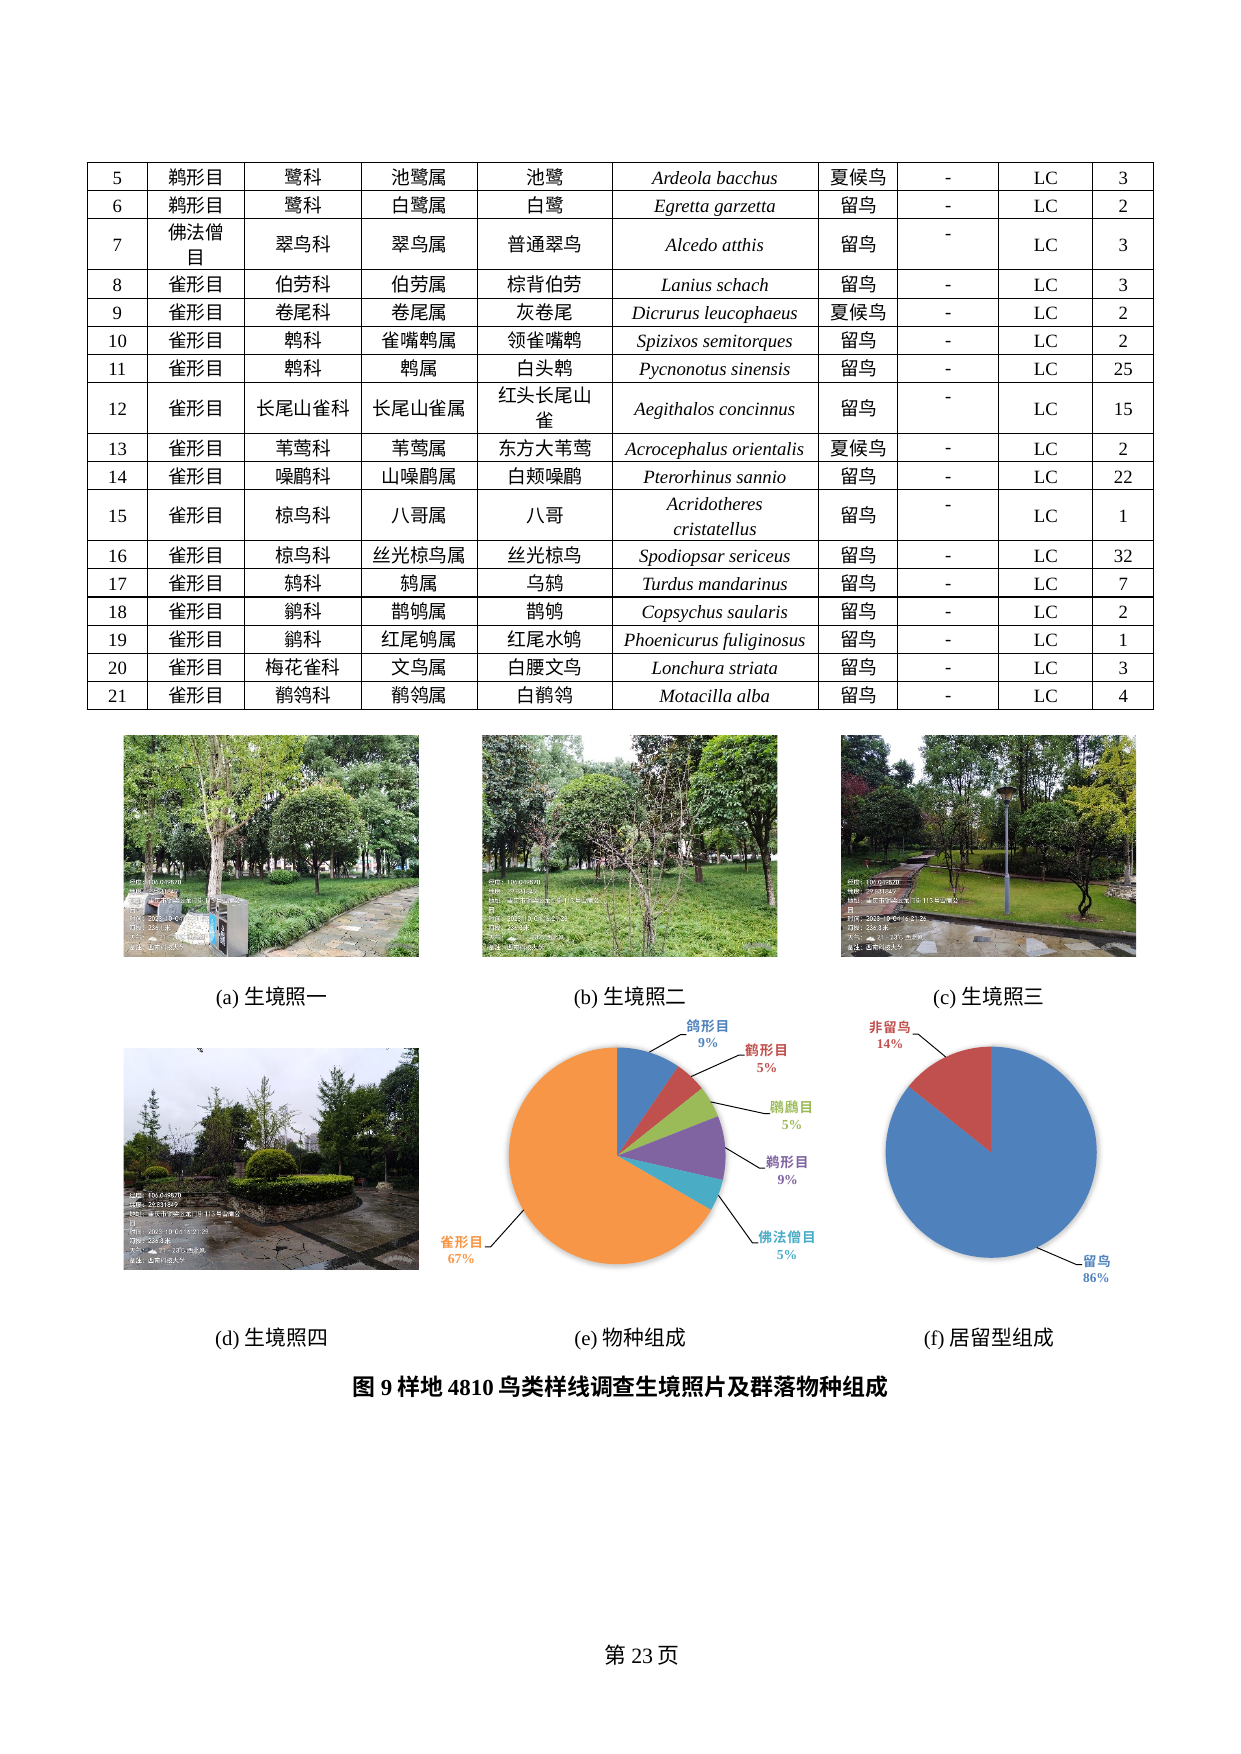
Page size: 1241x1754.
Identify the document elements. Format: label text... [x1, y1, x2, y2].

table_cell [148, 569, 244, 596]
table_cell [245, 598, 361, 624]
table_cell 池鹭属 [362, 163, 477, 190]
table_cell 棕背伯劳 [478, 270, 612, 297]
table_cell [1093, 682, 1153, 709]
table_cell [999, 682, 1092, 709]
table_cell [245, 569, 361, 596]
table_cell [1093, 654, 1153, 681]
table_cell Lanius schach [613, 270, 818, 297]
table_cell Egretta garzetta [613, 191, 818, 218]
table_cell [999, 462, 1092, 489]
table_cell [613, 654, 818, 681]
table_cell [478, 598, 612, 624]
table_cell 伯劳科 [245, 270, 361, 297]
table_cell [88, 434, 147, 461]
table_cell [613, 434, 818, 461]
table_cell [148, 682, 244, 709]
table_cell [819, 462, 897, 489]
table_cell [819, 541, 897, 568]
table_cell 领雀嘴鹎 [478, 327, 612, 354]
picture [841, 735, 1137, 957]
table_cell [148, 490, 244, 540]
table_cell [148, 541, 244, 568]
table_cell 佛法僧目 [148, 219, 244, 269]
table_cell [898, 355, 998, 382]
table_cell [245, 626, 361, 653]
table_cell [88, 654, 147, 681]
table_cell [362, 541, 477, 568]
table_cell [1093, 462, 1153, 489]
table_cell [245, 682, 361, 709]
text 图 9 样地4810鸟类样线调查生境照片及群落物种组成 [112, 1353, 1128, 1418]
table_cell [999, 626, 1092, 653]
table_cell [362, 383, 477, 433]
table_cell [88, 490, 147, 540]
table_cell - [898, 327, 998, 354]
picture [482, 735, 778, 957]
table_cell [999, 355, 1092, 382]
table_cell LC [999, 270, 1092, 297]
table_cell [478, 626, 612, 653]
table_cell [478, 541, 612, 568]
table_cell - [898, 191, 998, 218]
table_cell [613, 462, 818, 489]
table_cell 9 [88, 299, 147, 326]
table_cell - [898, 219, 998, 269]
table_cell LC [999, 299, 1092, 326]
table_cell 3 [1093, 219, 1153, 269]
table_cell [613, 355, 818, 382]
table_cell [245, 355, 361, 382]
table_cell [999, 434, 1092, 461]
table_cell 6 [88, 191, 147, 218]
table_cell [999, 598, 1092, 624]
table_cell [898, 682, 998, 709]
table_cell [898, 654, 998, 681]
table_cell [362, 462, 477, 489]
table_cell 7 [88, 219, 147, 269]
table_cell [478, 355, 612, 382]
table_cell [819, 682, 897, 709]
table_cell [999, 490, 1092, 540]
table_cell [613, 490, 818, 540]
table_cell Alcedo atthis [613, 219, 818, 269]
table_cell - [898, 163, 998, 190]
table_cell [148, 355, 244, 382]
table_cell 8 [88, 270, 147, 297]
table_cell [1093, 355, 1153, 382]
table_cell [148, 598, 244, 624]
table_cell 翠鸟科 [245, 219, 361, 269]
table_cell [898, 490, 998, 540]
table_cell 雀形目 [148, 299, 244, 326]
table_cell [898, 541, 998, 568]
table_cell 卷尾属 [362, 299, 477, 326]
table_cell 鹭科 [245, 191, 361, 218]
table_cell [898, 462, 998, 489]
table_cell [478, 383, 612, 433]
table_cell 留鸟 [819, 270, 897, 297]
table_cell 2 [1093, 191, 1153, 218]
table_cell 留鸟 [819, 327, 897, 354]
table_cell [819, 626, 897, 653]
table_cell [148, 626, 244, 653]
table_cell 3 [1093, 270, 1153, 297]
picture [123, 735, 419, 957]
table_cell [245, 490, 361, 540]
table_cell 白鹭 [478, 191, 612, 218]
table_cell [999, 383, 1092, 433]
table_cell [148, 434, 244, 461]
table_cell 留鸟 [819, 191, 897, 218]
table_cell 翠鸟属 [362, 219, 477, 269]
table_cell 雀嘴鹎属 [362, 327, 477, 354]
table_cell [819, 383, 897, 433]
table_cell - [898, 299, 998, 326]
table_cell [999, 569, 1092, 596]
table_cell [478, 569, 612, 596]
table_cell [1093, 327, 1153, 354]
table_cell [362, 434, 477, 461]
table_cell 灰卷尾 [478, 299, 612, 326]
table_cell 池鹭 [478, 163, 612, 190]
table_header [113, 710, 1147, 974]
table_cell - [898, 270, 998, 297]
table_cell 鹭科 [245, 163, 361, 190]
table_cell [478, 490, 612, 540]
table_cell 3 [1093, 163, 1153, 190]
table_cell 夏候鸟 [819, 163, 897, 190]
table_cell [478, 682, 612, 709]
table_cell LC [999, 327, 1092, 354]
picture [123, 1048, 419, 1270]
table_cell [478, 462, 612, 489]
table_cell Ardeola bacchus [613, 163, 818, 190]
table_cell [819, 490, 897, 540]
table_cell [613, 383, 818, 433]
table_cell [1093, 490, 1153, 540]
table_cell 卷尾科 [245, 299, 361, 326]
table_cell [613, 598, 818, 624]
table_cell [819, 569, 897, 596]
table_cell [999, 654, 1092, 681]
table_cell 雀形目 [148, 327, 244, 354]
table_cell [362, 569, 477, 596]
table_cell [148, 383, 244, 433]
table_cell 鹈形目 [148, 163, 244, 190]
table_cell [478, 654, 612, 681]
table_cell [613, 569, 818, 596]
table_cell LC [999, 191, 1092, 218]
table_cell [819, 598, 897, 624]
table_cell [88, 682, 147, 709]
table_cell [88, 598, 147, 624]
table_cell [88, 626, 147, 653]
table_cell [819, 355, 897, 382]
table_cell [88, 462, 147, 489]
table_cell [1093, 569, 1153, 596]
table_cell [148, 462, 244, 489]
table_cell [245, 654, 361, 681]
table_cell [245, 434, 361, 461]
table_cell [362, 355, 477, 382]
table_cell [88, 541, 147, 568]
table_cell 白鹭属 [362, 191, 477, 218]
table_cell LC [999, 163, 1092, 190]
table_cell LC [999, 219, 1092, 269]
table_cell 2 [1093, 299, 1153, 326]
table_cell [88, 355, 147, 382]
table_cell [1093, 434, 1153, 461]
table_cell 鹈形目 [148, 191, 244, 218]
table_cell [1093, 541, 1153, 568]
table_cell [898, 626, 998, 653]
table_cell 10 [88, 327, 147, 354]
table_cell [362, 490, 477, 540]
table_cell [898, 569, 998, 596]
table_cell 5 [88, 163, 147, 190]
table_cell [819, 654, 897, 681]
table_cell 雀形目 [148, 270, 244, 297]
table_cell 鹎科 [245, 327, 361, 354]
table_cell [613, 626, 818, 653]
table_cell Spizixos semitorques [613, 327, 818, 354]
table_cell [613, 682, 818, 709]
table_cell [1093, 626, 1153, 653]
table_cell Dicrurus leucophaeus [613, 299, 818, 326]
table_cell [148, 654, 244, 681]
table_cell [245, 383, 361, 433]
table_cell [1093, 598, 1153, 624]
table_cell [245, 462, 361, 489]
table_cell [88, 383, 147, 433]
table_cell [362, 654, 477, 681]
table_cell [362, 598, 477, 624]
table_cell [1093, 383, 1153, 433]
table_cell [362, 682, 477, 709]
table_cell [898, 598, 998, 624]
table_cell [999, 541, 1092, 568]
table_cell 普通翠鸟 [478, 219, 612, 269]
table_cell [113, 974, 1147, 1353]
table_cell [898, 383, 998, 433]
table_cell 留鸟 [819, 219, 897, 269]
table_cell 伯劳属 [362, 270, 477, 297]
table_cell 夏候鸟 [819, 299, 897, 326]
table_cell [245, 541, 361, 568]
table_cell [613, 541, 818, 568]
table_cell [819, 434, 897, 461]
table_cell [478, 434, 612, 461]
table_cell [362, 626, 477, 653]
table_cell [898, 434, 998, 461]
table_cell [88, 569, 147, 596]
